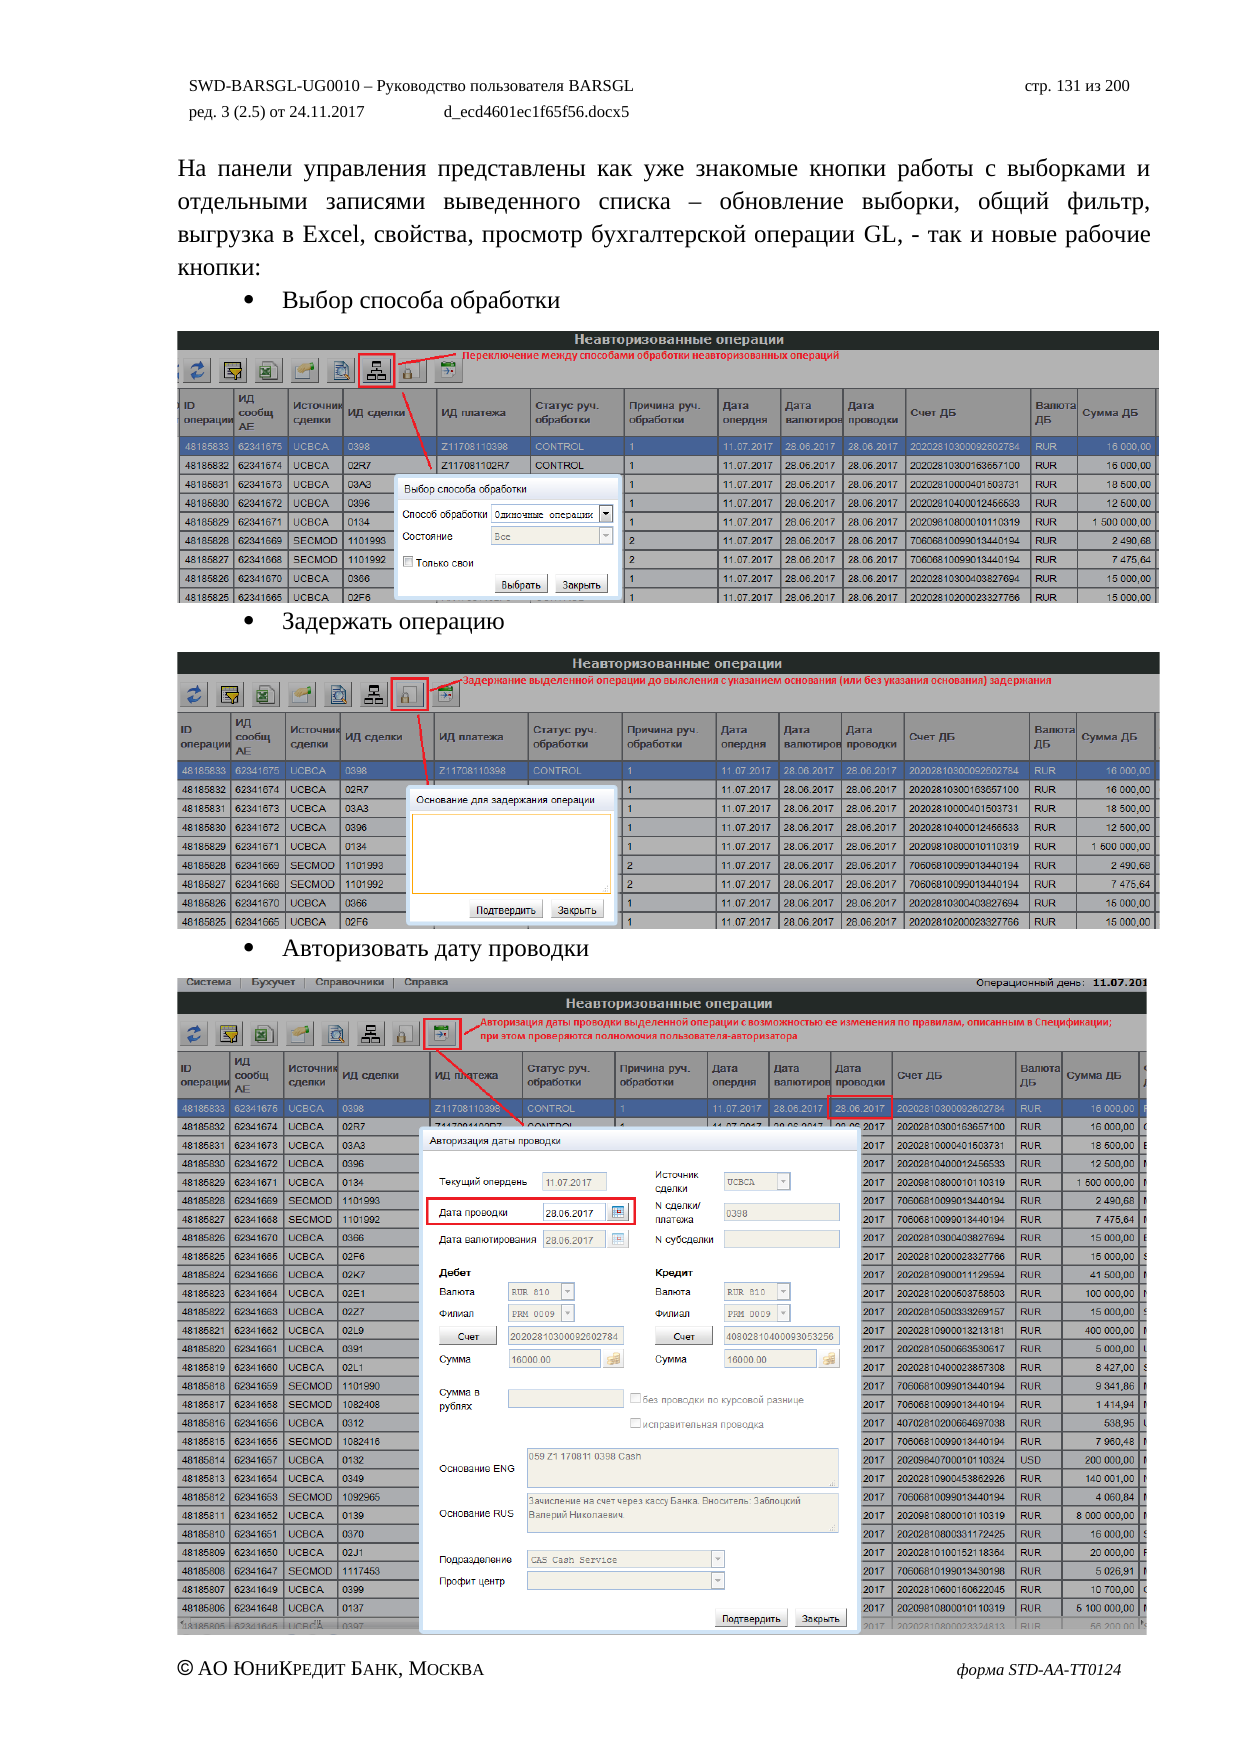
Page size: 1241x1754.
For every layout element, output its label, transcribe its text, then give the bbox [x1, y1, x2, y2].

list Задержать операцию [244, 606, 1152, 635]
list Выбор способа обработки [244, 286, 1152, 314]
list Авторизовать дату проводки [244, 933, 1152, 961]
picture [177, 331, 1159, 603]
picture [177, 652, 1160, 929]
text На панели управления представлены как уже знакомые кнопки работы с выборками и отдельными записями выведенного списка – обновление выборки, общий фильтр, выгрузка в Excel, свойства, просмотр бухгалтерской операции GL, - так и новые рабочие кнопки: [177, 153, 1152, 281]
picture [177, 978, 1147, 1635]
